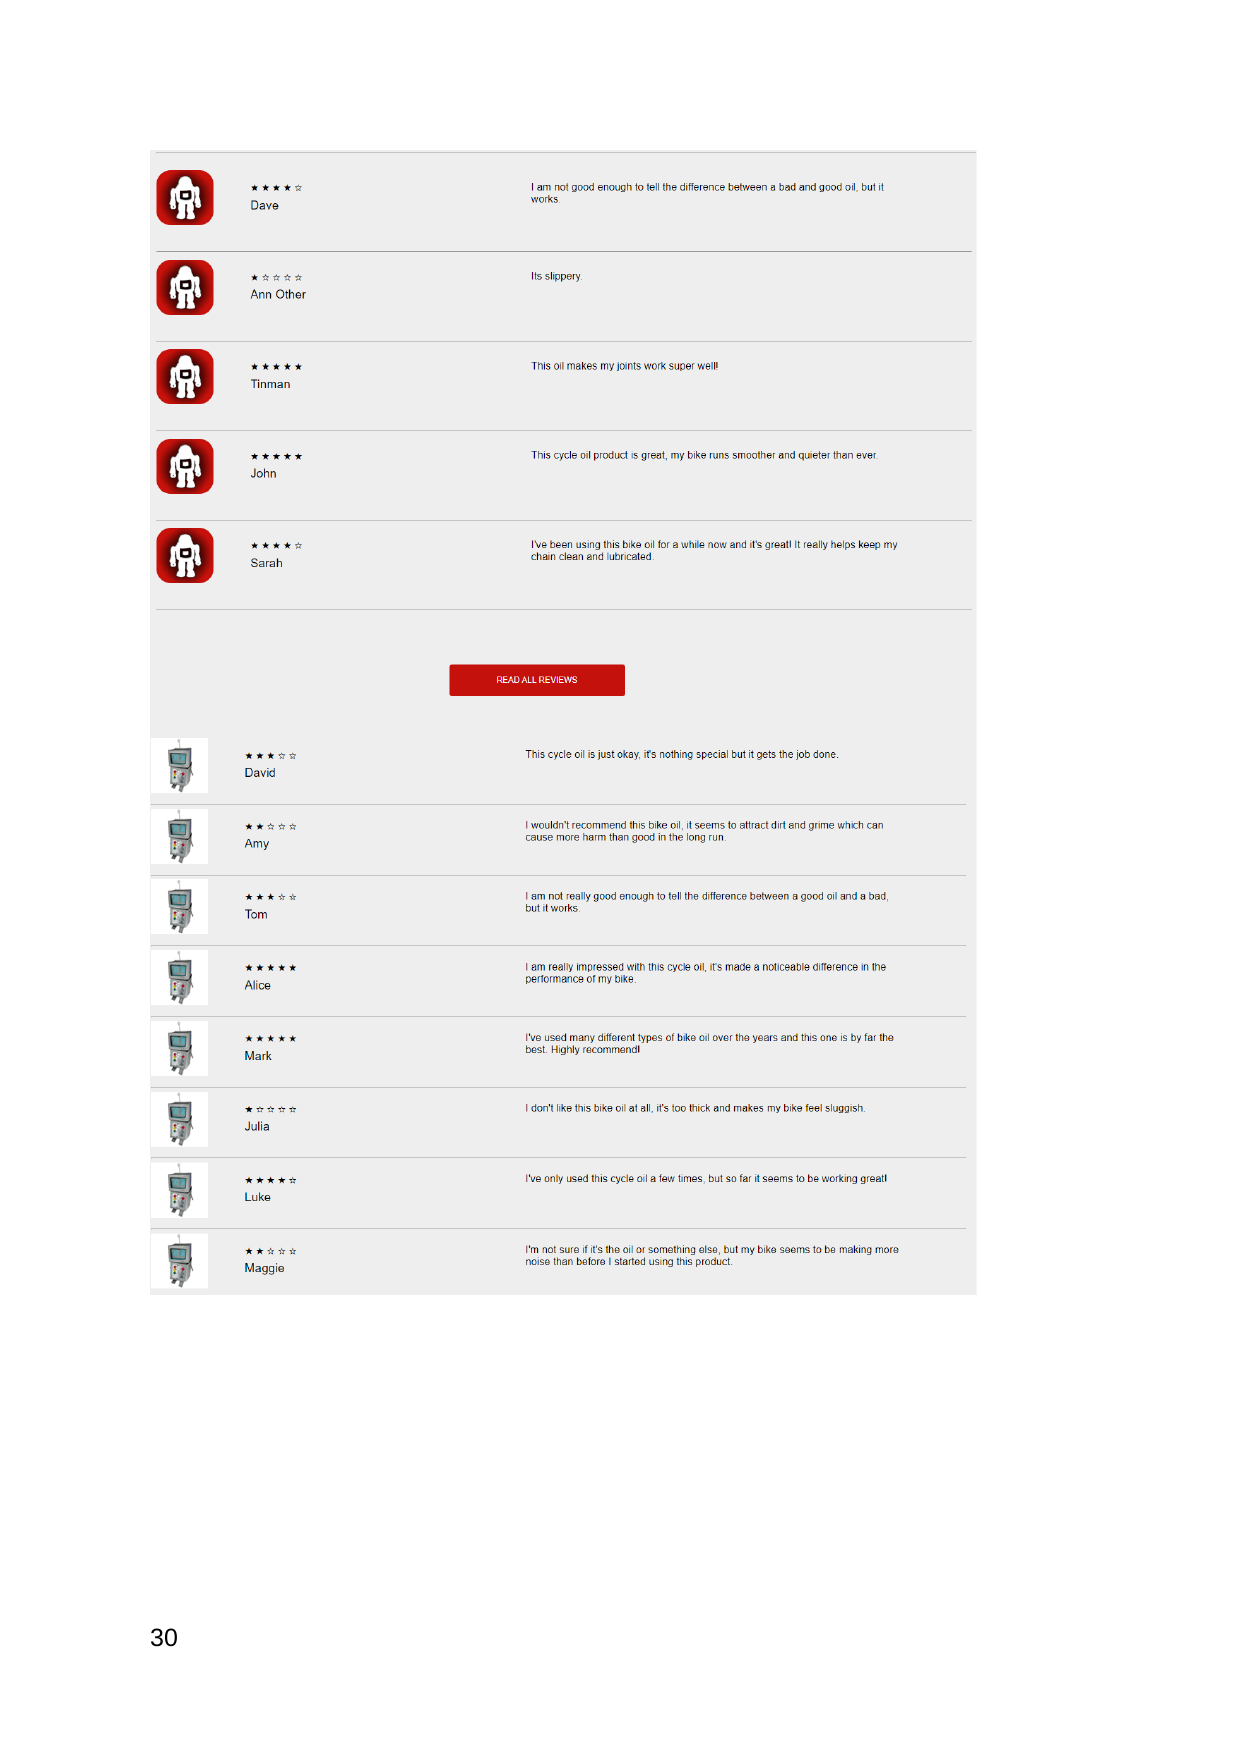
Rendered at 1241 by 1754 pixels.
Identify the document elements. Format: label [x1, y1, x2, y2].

picture [150, 150, 977, 1295]
